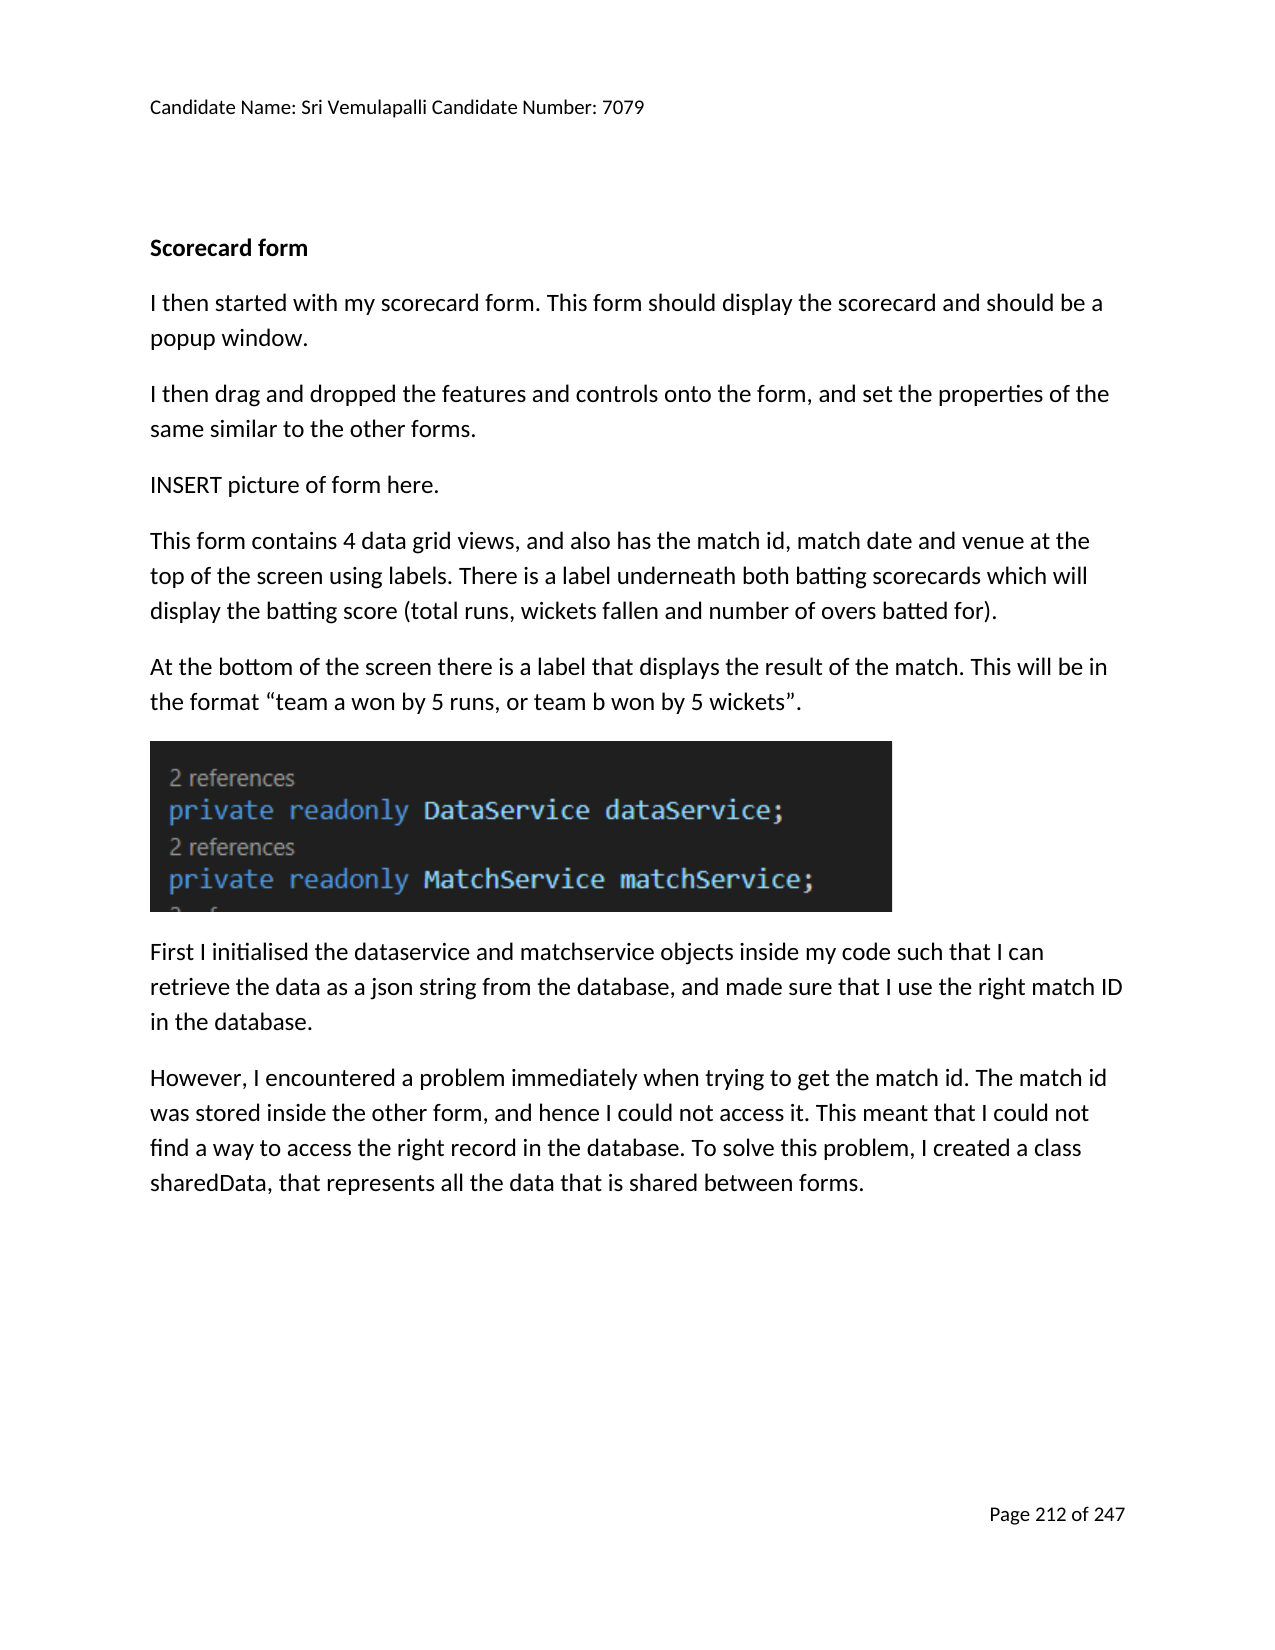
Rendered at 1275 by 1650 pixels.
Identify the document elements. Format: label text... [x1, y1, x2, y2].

text Scorecard form [150, 232, 1125, 262]
text However, I encountered a problem immediately when trying to get the match id. The match id was stored inside the other form, and hence I could not access it. This meant that I could not find a way to access the right record in the database. To solve this problem, I created a class sharedData, that represents all the data that is shared between forms. [150, 1062, 1125, 1198]
text This form contains 4 data grid views, and also has the match id, match date and venue at the top of the screen using labels. There is a label underneath both batting scorecards which will display the batting score (total runs, wickets fallen and number of overs batted for). [150, 525, 1125, 626]
text I then started with my scorecard form. This form should display the scorecard and should be a popup window. [150, 287, 1125, 353]
text At the bottom of the screen there is a label that displays the result of the match. This will be in the format “team a won by 5 runs, or team b won by 5 wickets”. [150, 651, 1125, 716]
picture [150, 741, 893, 912]
text INSERT picture of form here. [150, 469, 1125, 500]
text First I initialised the dataservice and matchservice objects inside my code such that I can retrieve the data as a json string from the database, and made sure that I use the right match ID in the database. [150, 937, 1125, 1037]
text I then drag and dropped the features and controls onto the form, and set the properties of the same similar to the other forms. [150, 378, 1125, 444]
